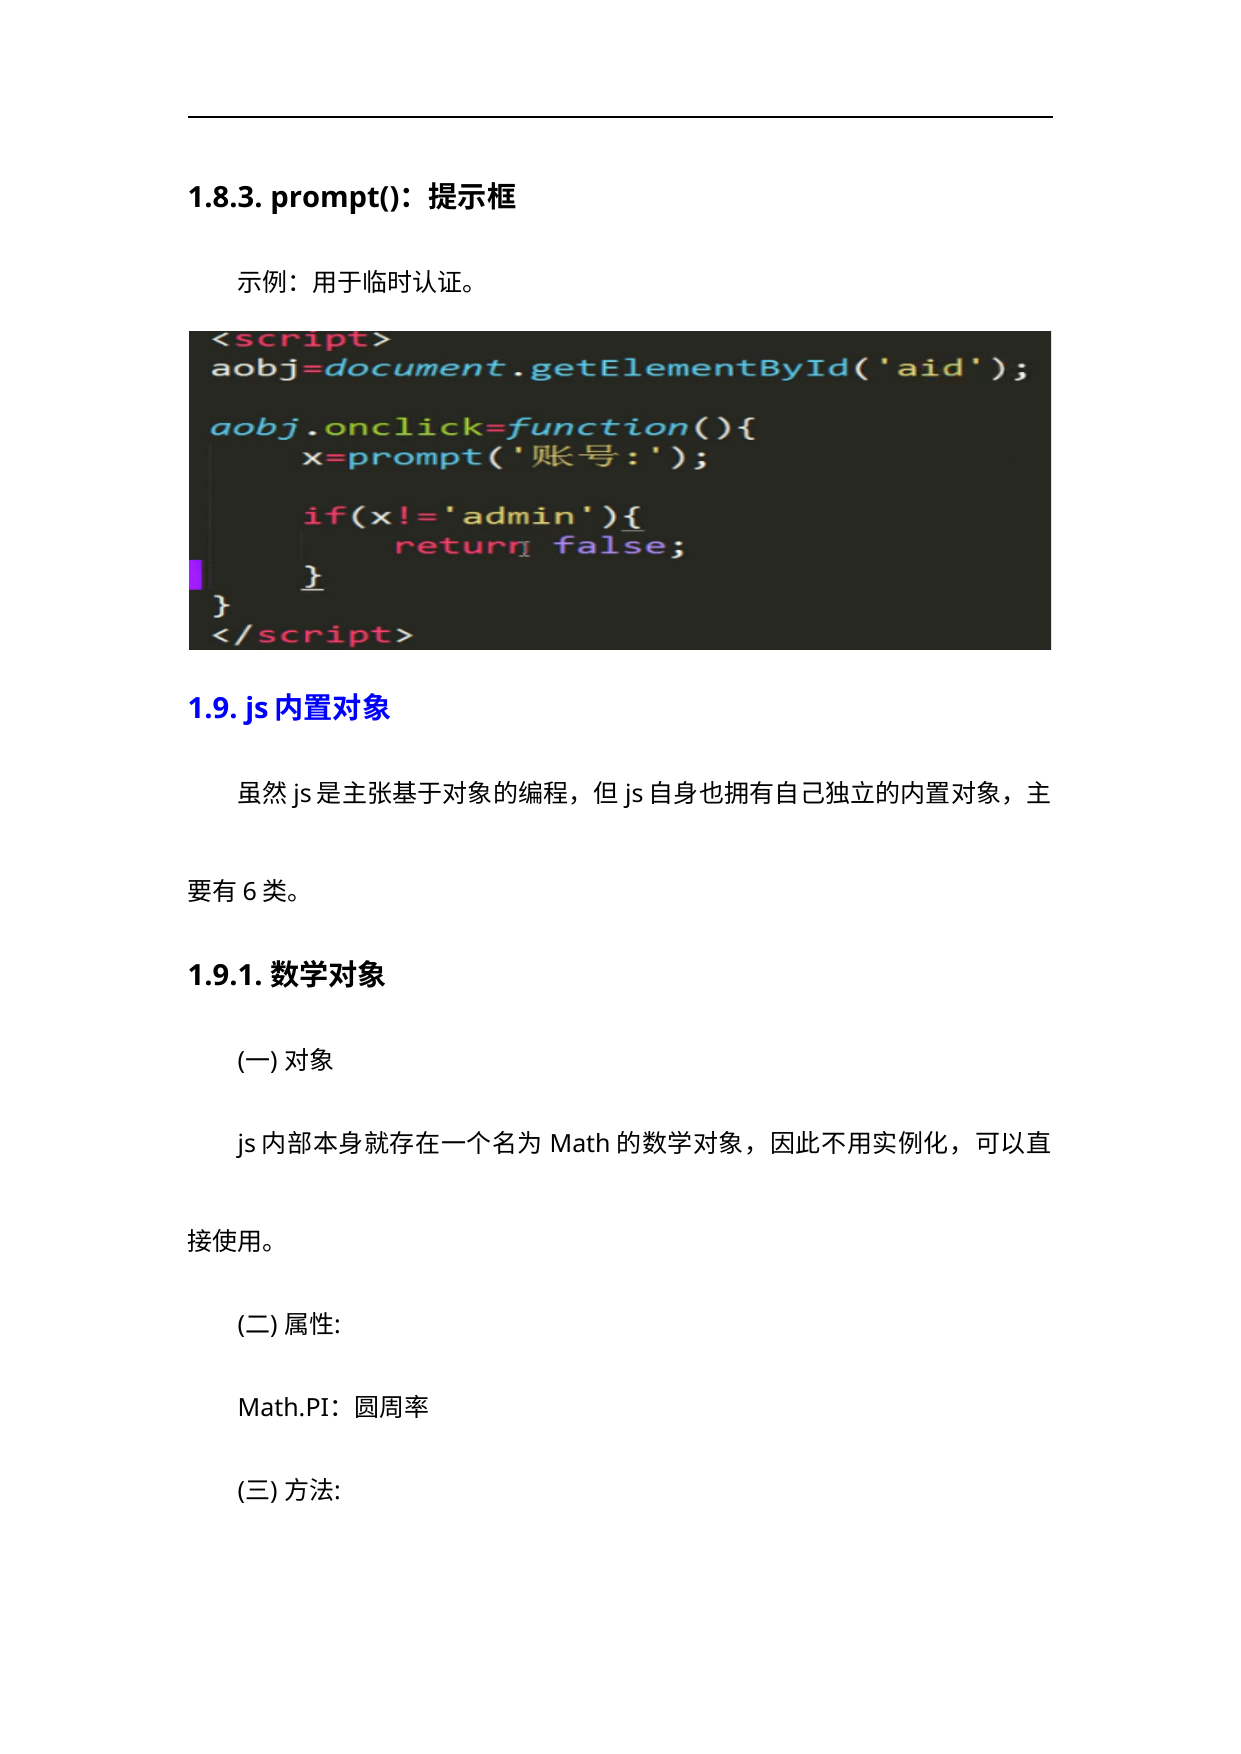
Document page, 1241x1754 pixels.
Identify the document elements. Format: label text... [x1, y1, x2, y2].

picture [189, 331, 1052, 650]
text 方法: [237, 1456, 1053, 1521]
list 属性: [237, 1290, 1053, 1355]
subtitle js内置对象 [187, 673, 1053, 738]
text 虽然js是主张基于对象的编程，但js自身也拥有自己独立的内置对象，主要有6类。 [187, 759, 1053, 922]
text 示例：用于临时认证。 [187, 248, 1053, 313]
subtitle 数学对象 [187, 940, 1053, 1005]
text js内部本身就存在一个名为Math的数学对象，因此不用实例化，可以直接使用。 [187, 1109, 1053, 1272]
subtitle prompt()：提示框 [187, 162, 1053, 227]
list 对象 [237, 1026, 1053, 1091]
text Math.PI：圆周率 [187, 1373, 1053, 1438]
